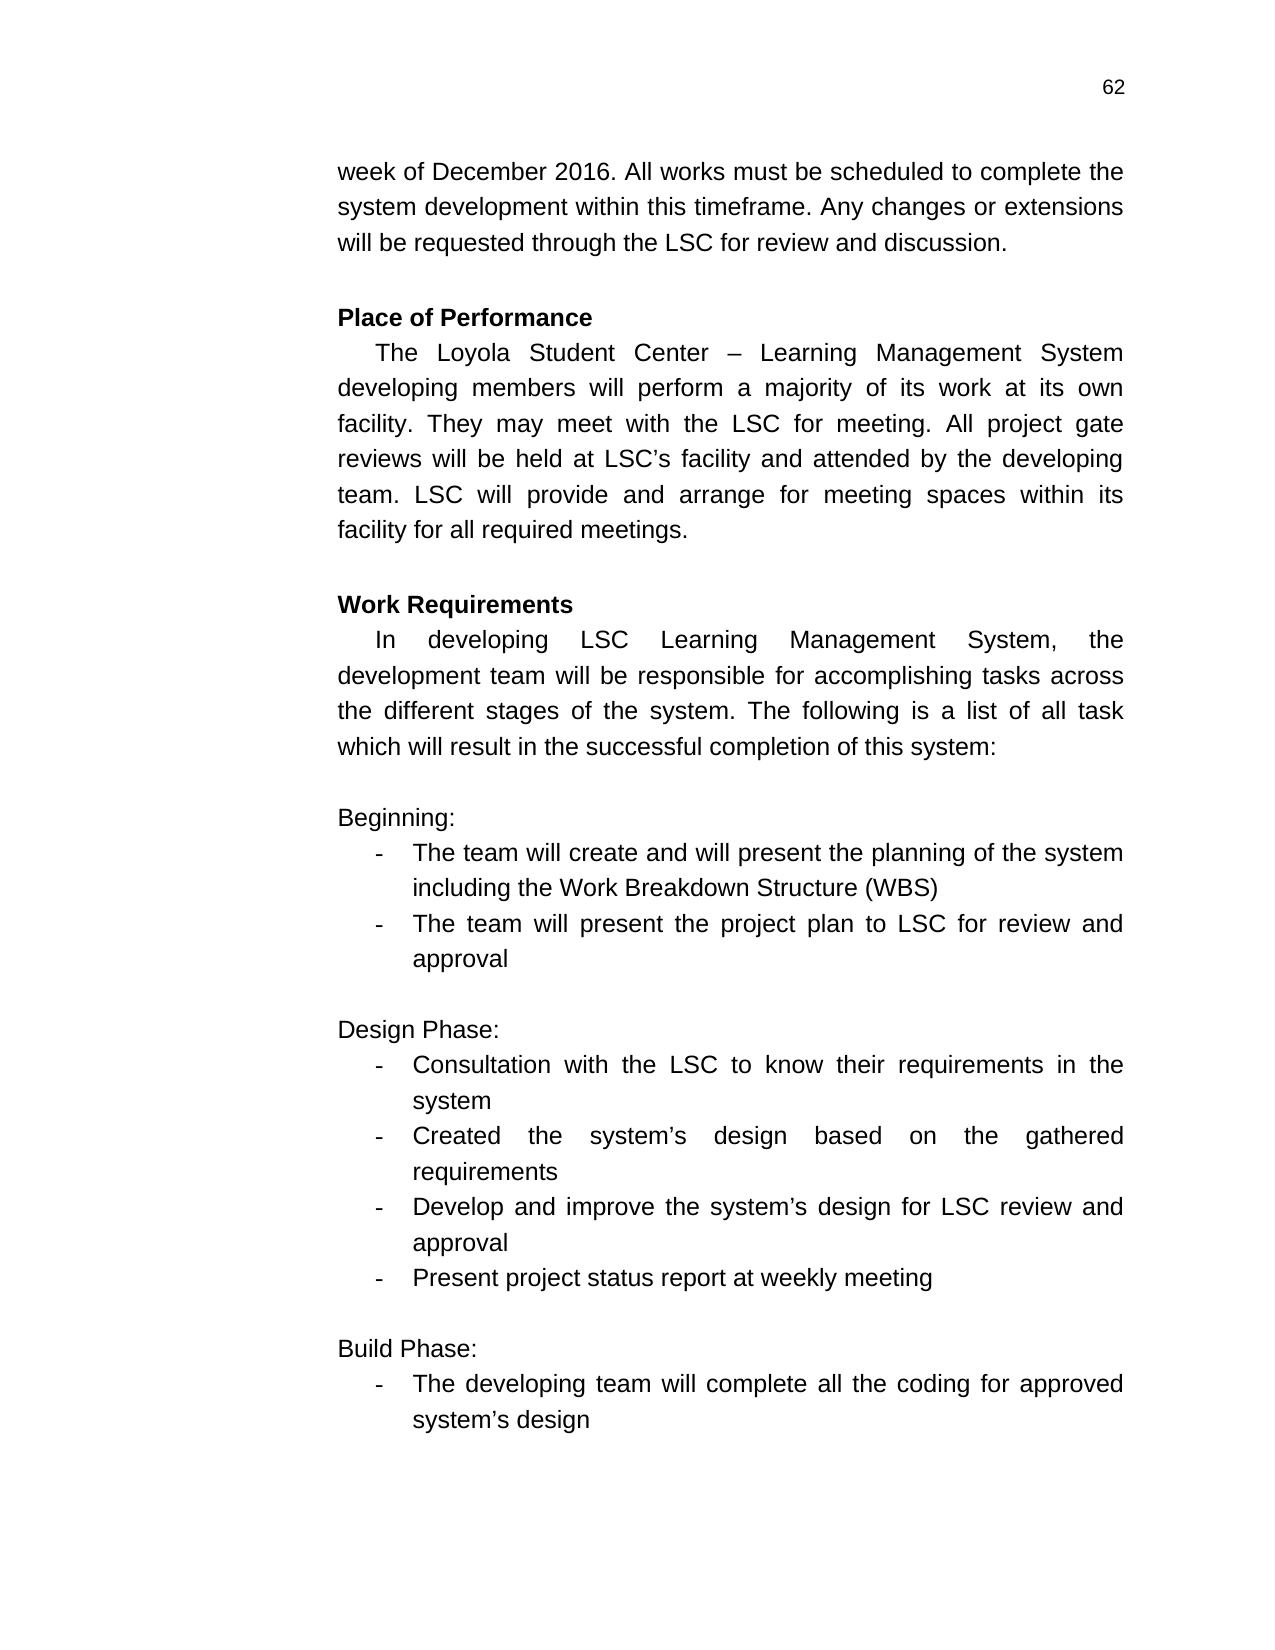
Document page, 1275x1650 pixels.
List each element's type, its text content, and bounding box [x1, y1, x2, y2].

list The developing team will complete all the coding for approved system’s design [375, 1362, 1125, 1433]
text Beginning: [337, 796, 1125, 831]
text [337, 150, 1125, 256]
subtitle Work Requirements [337, 583, 1125, 619]
list Created the system’s design based on the gathered requirements [375, 1114, 1125, 1185]
subtitle Place of Performance [337, 296, 1125, 331]
text Build Phase: [337, 1327, 1125, 1362]
list Develop and improve the system’s design for LSC review and approval [375, 1185, 1125, 1256]
list The team will create and will present the planning of the system including the Work Breakdown Structure (WBS) [375, 831, 1125, 902]
text The Loyola Student Center – Learning Management System developing members will perform a majority of its work at its own facility. They may meet with the LSC for meeting. All project gate reviews will be held at LSC’s facility and attended by the developing team. LSC will provide and arrange for meeting spaces within its facility for all required meetings. [337, 331, 1125, 544]
list Consultation with the LSC to know their requirements in the system [375, 1044, 1125, 1114]
list The team will present the project plan to LSC for review and approval [375, 902, 1125, 973]
text In developing LSC Learning Management System, the development team will be responsible for accomplishing tasks across the different stages of the system. The following is a list of all task which will result in the successful completion of this system: [337, 619, 1125, 760]
list Present project status report at weekly meeting [375, 1256, 1125, 1292]
text Design Phase: [337, 1008, 1125, 1044]
